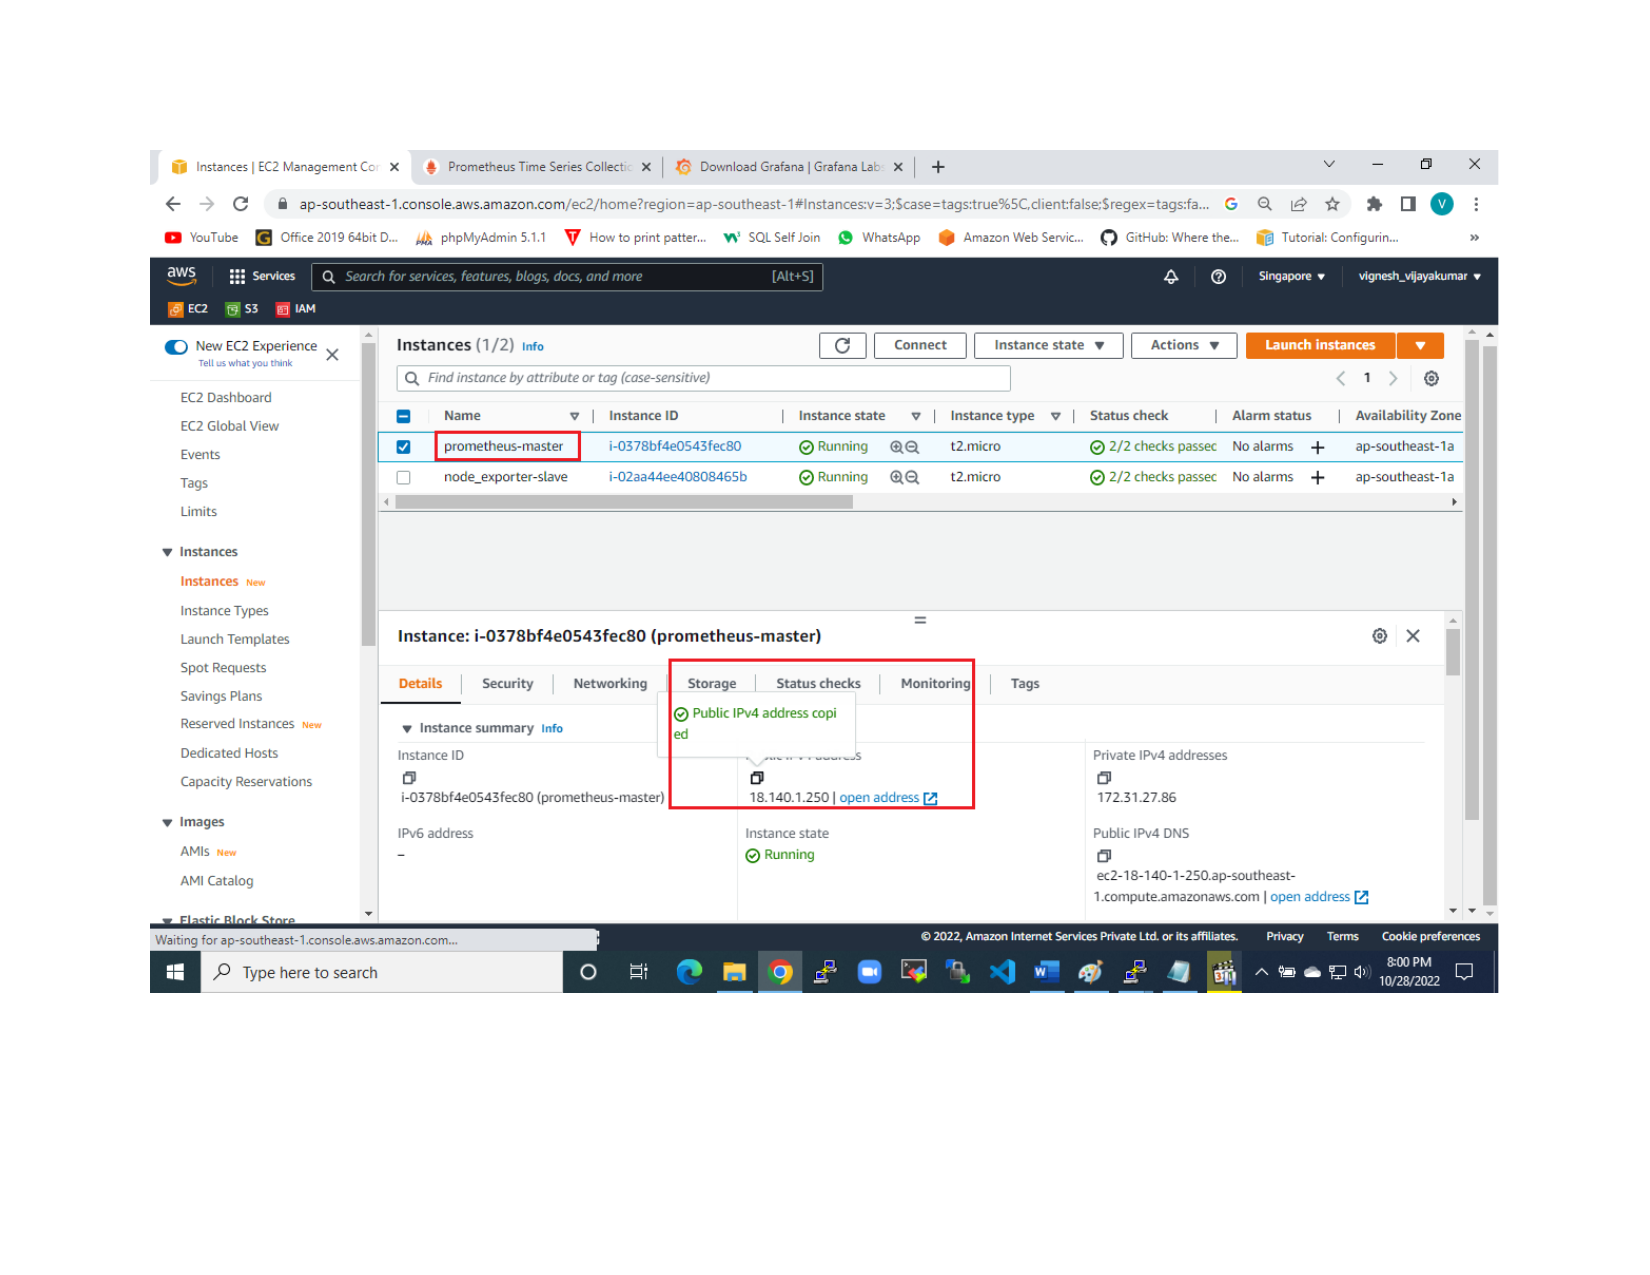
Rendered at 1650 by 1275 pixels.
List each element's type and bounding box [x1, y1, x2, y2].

picture [150, 150, 1499, 993]
